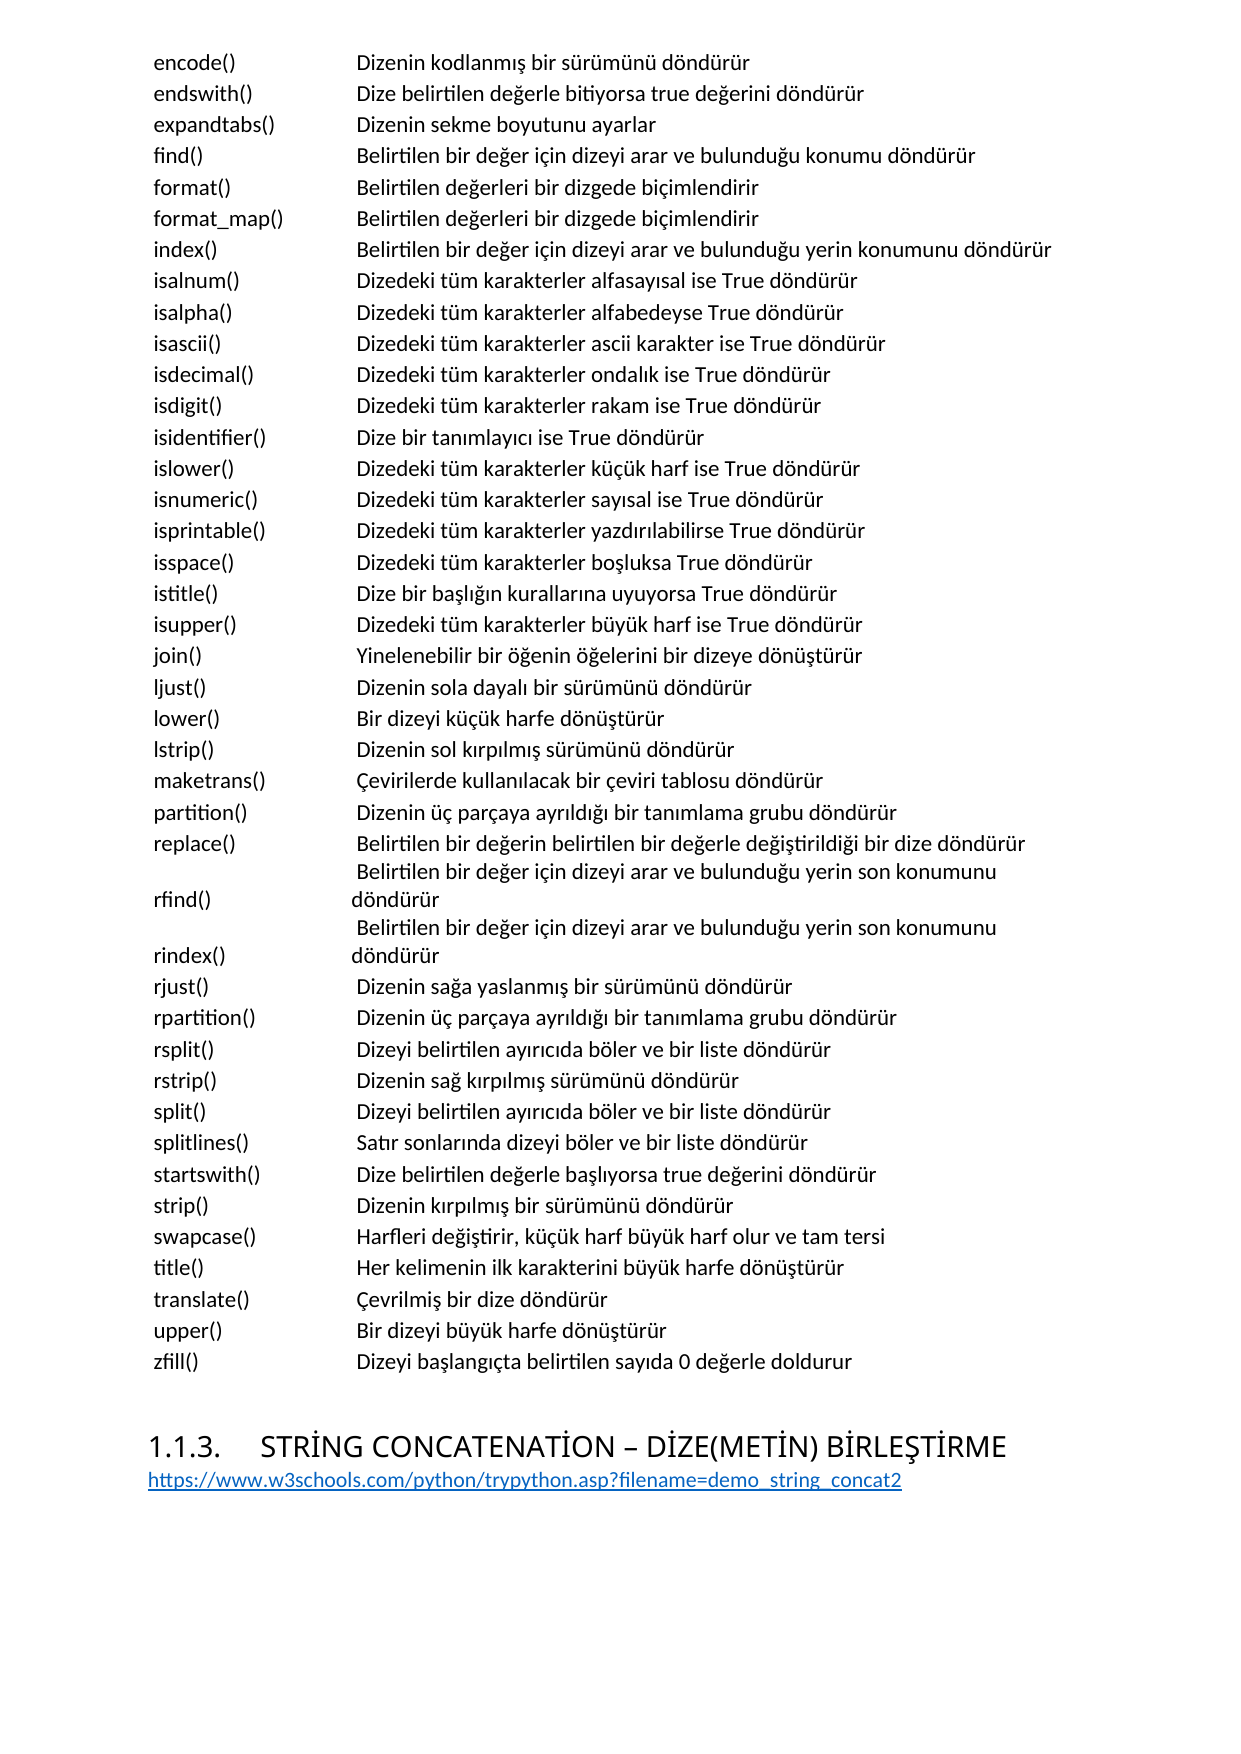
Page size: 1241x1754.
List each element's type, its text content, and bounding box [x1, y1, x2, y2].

table_cell Belirtilen bir değerin belirtilen bir değerle değiştirildiği bir dize döndürür [344, 826, 1087, 857]
table_cell Belirtilen bir değer için dizeyi arar ve bulunduğu yerin son konumunu döndürür [344, 857, 1087, 913]
table_cell Çevrilmiş bir dize döndürür [344, 1281, 1087, 1313]
table_cell lower() [146, 701, 344, 732]
table_cell Yinelenebilir bir öğenin öğelerini bir dizeye dönüştürür [344, 638, 1087, 669]
table_cell Dize bir başlığın kurallarına uyuyorsa True döndürür [344, 576, 1087, 607]
table_cell replace() [146, 826, 344, 857]
table_cell isidentifier() [146, 419, 344, 451]
table_cell Dizedeki tüm karakterler rakam ise True döndürür [344, 388, 1087, 419]
table_cell Dizedeki tüm karakterler küçük harf ise True döndürür [344, 451, 1087, 482]
table_cell Dizenin sol kırpılmış sürümünü döndürür [344, 732, 1087, 763]
table_cell startswith() [146, 1156, 344, 1188]
table_cell index() [146, 232, 344, 263]
table_cell partition() [146, 794, 344, 826]
table_cell ljust() [146, 669, 344, 701]
table_cell split() [146, 1094, 344, 1125]
table_cell Dizedeki tüm karakterler alfasayısal ise True döndürür [344, 263, 1087, 294]
table_cell format() [146, 169, 344, 201]
table_cell Belirtilen bir değer için dizeyi arar ve bulunduğu yerin son konumunu döndürür [344, 913, 1087, 969]
table_cell Dizedeki tüm karakterler boşluksa True döndürür [344, 544, 1087, 576]
table_cell upper() [146, 1313, 344, 1344]
table_cell Dizedeki tüm karakterler sayısal ise True döndürür [344, 482, 1087, 513]
table_cell zfill() [146, 1344, 344, 1375]
table_cell Dizenin kodlanmış bir sürümünü döndürür [344, 44, 1087, 76]
table_cell Dizenin üç parçaya ayrıldığı bir tanımlama grubu döndürür [344, 1000, 1087, 1031]
table_cell Belirtilen bir değer için dizeyi arar ve bulunduğu yerin konumunu döndürür [344, 232, 1087, 263]
table_cell rindex() [146, 913, 344, 969]
table_cell translate() [146, 1281, 344, 1313]
table_cell Satır sonlarında dizeyi böler ve bir liste döndürür [344, 1125, 1087, 1156]
table_cell title() [146, 1250, 344, 1281]
table_cell Dize belirtilen değerle başlıyorsa true değerini döndürür [344, 1156, 1087, 1188]
table_cell isprintable() [146, 513, 344, 544]
table_cell Dizedeki tüm karakterler ascii karakter ise True döndürür [344, 326, 1087, 357]
table_cell isascii() [146, 326, 344, 357]
table_cell swapcase() [146, 1219, 344, 1250]
table_cell isalpha() [146, 294, 344, 326]
subtitle String Concatenation – Dize(metin) Birleştirme [148, 1426, 1093, 1466]
table_cell Dizeyi başlangıçta belirtilen sayıda 0 değerle doldurur [344, 1344, 1087, 1375]
table_cell Dizedeki tüm karakterler alfabedeyse True döndürür [344, 294, 1087, 326]
table_cell maketrans() [146, 763, 344, 794]
table_cell Dizeyi belirtilen ayırıcıda böler ve bir liste döndürür [344, 1094, 1087, 1125]
table_cell Bir dizeyi büyük harfe dönüştürür [344, 1313, 1087, 1344]
table_cell Her kelimenin ilk karakterini büyük harfe dönüştürür [344, 1250, 1087, 1281]
table_cell Dizenin sağ kırpılmış sürümünü döndürür [344, 1063, 1087, 1094]
table_cell endswith() [146, 76, 344, 107]
table_cell Dizedeki tüm karakterler yazdırılabilirse True döndürür [344, 513, 1087, 544]
table_cell Dizedeki tüm karakterler ondalık ise True döndürür [344, 357, 1087, 388]
table_cell Dizeyi belirtilen ayırıcıda böler ve bir liste döndürür [344, 1031, 1087, 1063]
table_cell Belirtilen değerleri bir dizgede biçimlendirir [344, 169, 1087, 201]
table_cell expandtabs() [146, 107, 344, 138]
table_cell rstrip() [146, 1063, 344, 1094]
table_cell lstrip() [146, 732, 344, 763]
table_cell Dizenin sağa yaslanmış bir sürümünü döndürür [344, 969, 1087, 1000]
table_cell islower() [146, 451, 344, 482]
table_cell strip() [146, 1188, 344, 1219]
table_cell Harfleri değiştirir, küçük harf büyük harf olur ve tam tersi [344, 1219, 1087, 1250]
text https://www.w3schools.com/python/trypython.asp?filename=demo_string_concat2 [148, 1466, 1093, 1493]
table_cell isnumeric() [146, 482, 344, 513]
table_cell encode() [146, 44, 344, 76]
table_cell Dizenin sola dayalı bir sürümünü döndürür [344, 669, 1087, 701]
table_cell Bir dizeyi küçük harfe dönüştürür [344, 701, 1087, 732]
table_cell isupper() [146, 607, 344, 638]
table_cell Dizenin üç parçaya ayrıldığı bir tanımlama grubu döndürür [344, 794, 1087, 826]
table_cell Belirtilen bir değer için dizeyi arar ve bulunduğu konumu döndürür [344, 138, 1087, 169]
table_cell splitlines() [146, 1125, 344, 1156]
table_cell isdigit() [146, 388, 344, 419]
table_cell find() [146, 138, 344, 169]
table_cell Dize bir tanımlayıcı ise True döndürür [344, 419, 1087, 451]
table_cell Belirtilen değerleri bir dizgede biçimlendirir [344, 201, 1087, 232]
table_cell rjust() [146, 969, 344, 1000]
table_cell isspace() [146, 544, 344, 576]
table_cell Dizenin sekme boyutunu ayarlar [344, 107, 1087, 138]
table_cell Dizedeki tüm karakterler büyük harf ise True döndürür [344, 607, 1087, 638]
table_cell rfind() [146, 857, 344, 913]
table_cell Dizenin kırpılmış bir sürümünü döndürür [344, 1188, 1087, 1219]
table_cell Çevirilerde kullanılacak bir çeviri tablosu döndürür [344, 763, 1087, 794]
table_cell isalnum() [146, 263, 344, 294]
table_cell isdecimal() [146, 357, 344, 388]
table_cell istitle() [146, 576, 344, 607]
table_cell format_map() [146, 201, 344, 232]
table_cell rsplit() [146, 1031, 344, 1063]
table_cell Dize belirtilen değerle bitiyorsa true değerini döndürür [344, 76, 1087, 107]
table_cell join() [146, 638, 344, 669]
table_cell rpartition() [146, 1000, 344, 1031]
